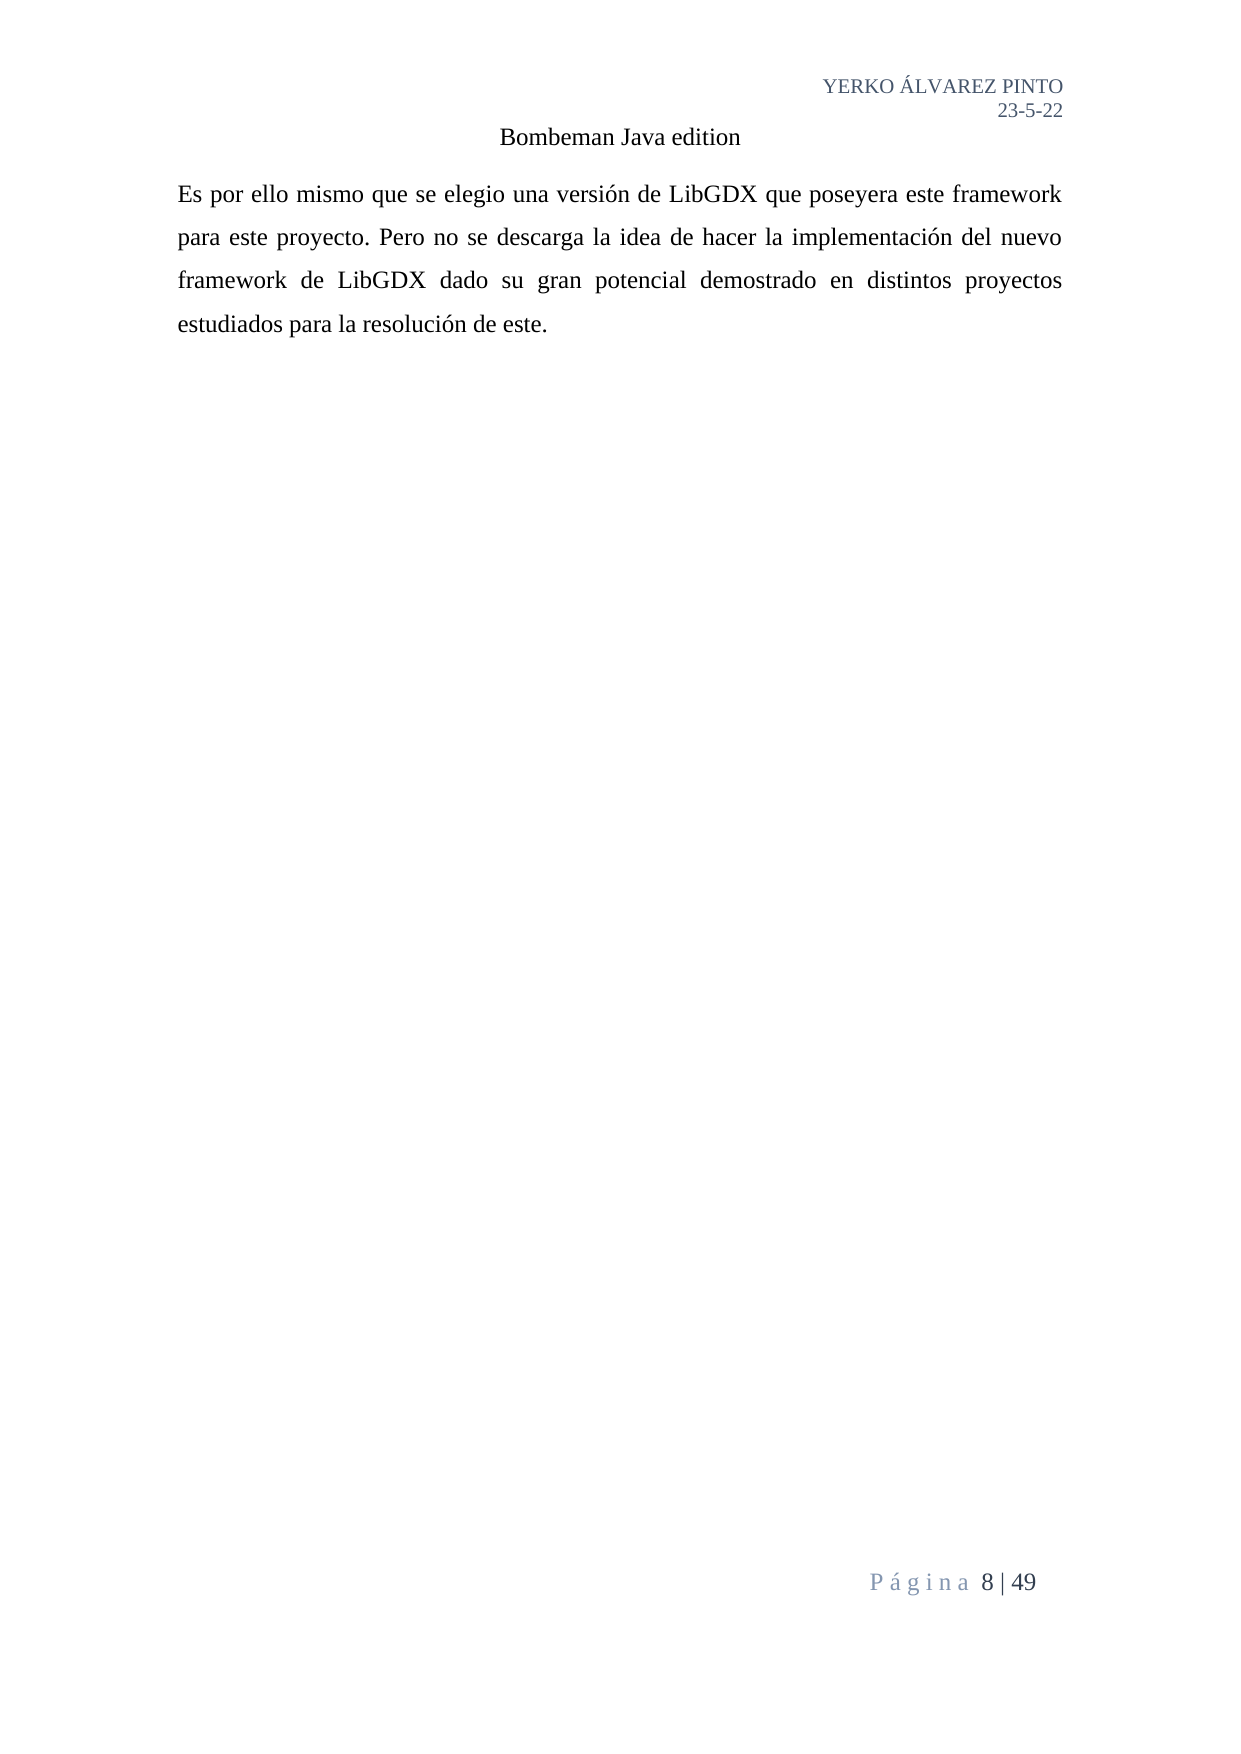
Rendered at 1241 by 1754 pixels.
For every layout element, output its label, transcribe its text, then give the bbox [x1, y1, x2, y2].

text Es por ello mismo que se elegio una versión de LibGDX que poseyera este framework para este proyecto. Pero no se descarga la idea de hacer la implementación del nuevo framework de LibGDX dado su gran potencial demostrado en distintos proyectos estudiados para la resolución de este. [177, 179, 1063, 337]
